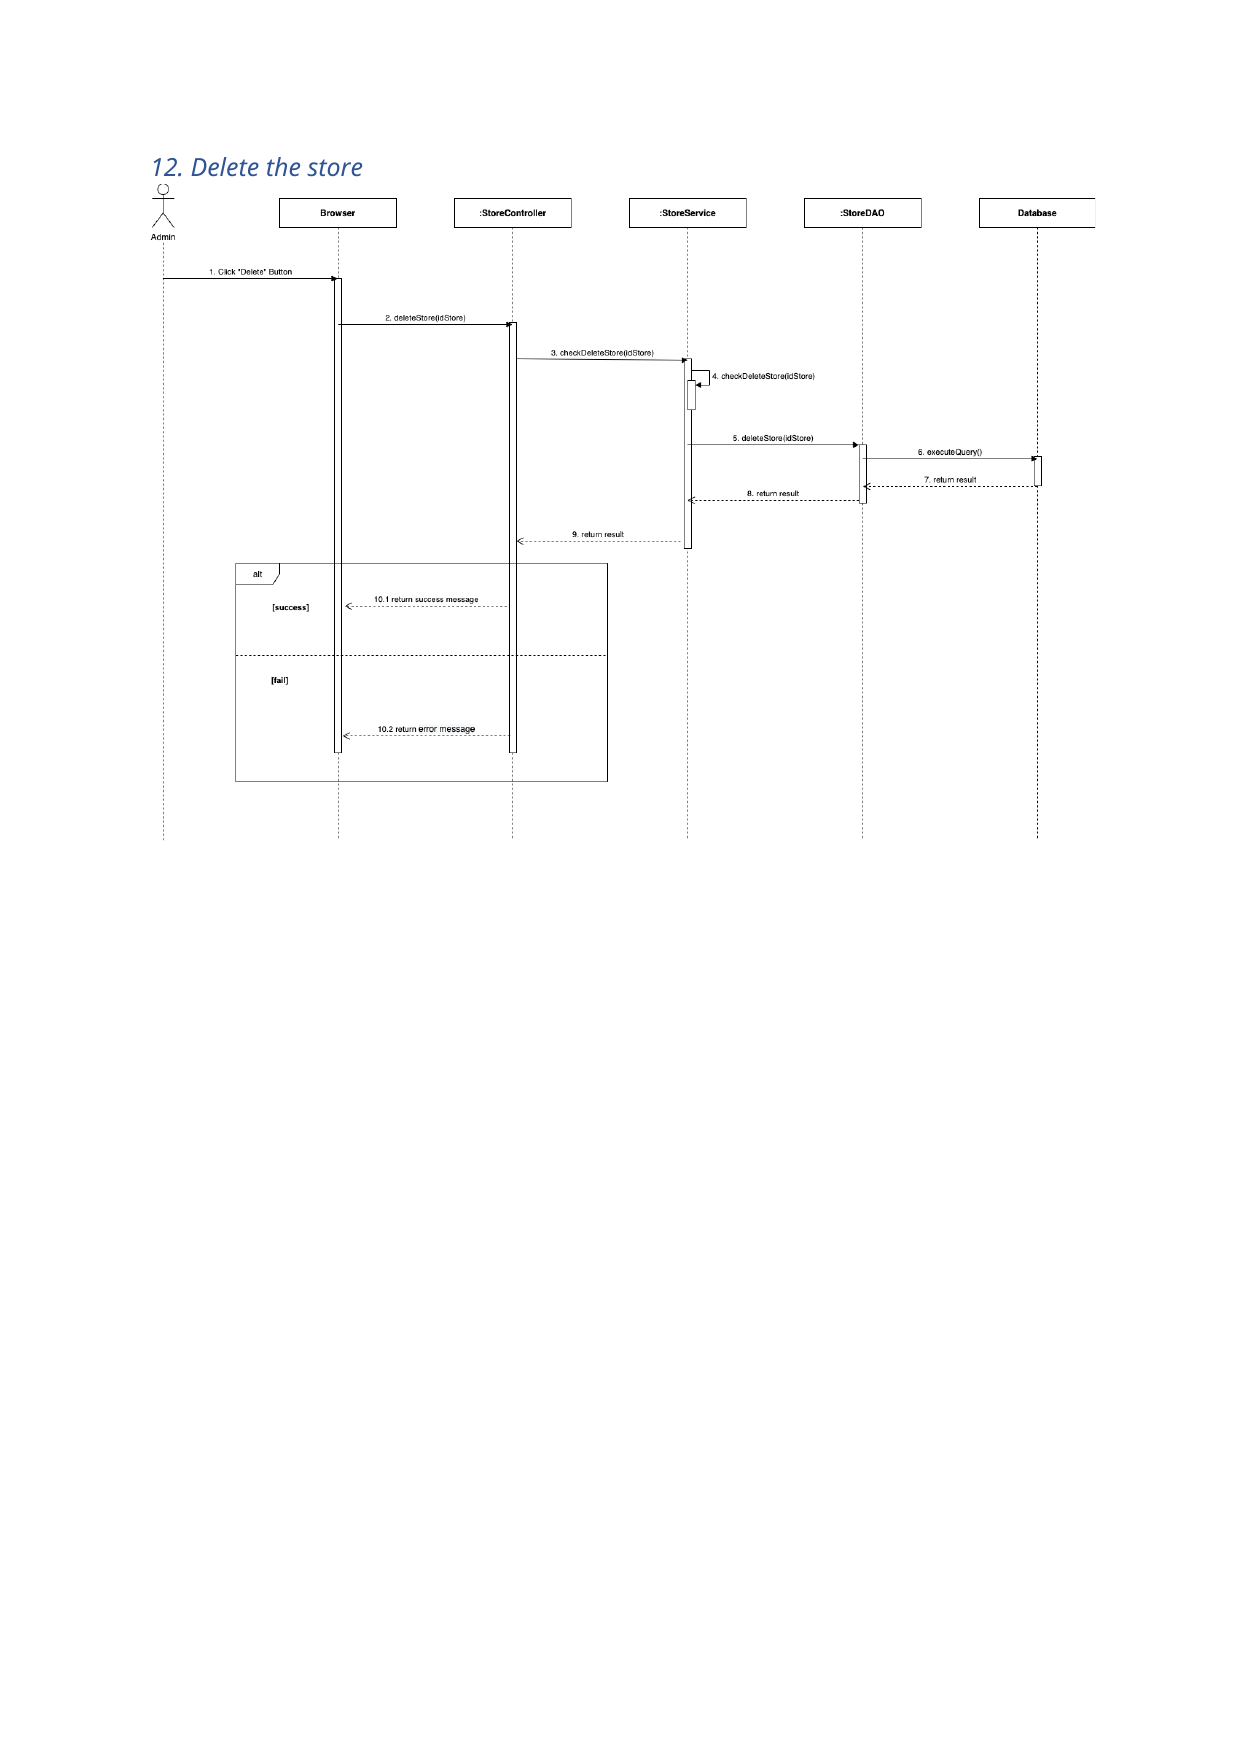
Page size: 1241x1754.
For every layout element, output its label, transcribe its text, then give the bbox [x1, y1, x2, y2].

subtitle 12. Delete the store [150, 150, 1096, 184]
picture [150, 184, 1096, 841]
